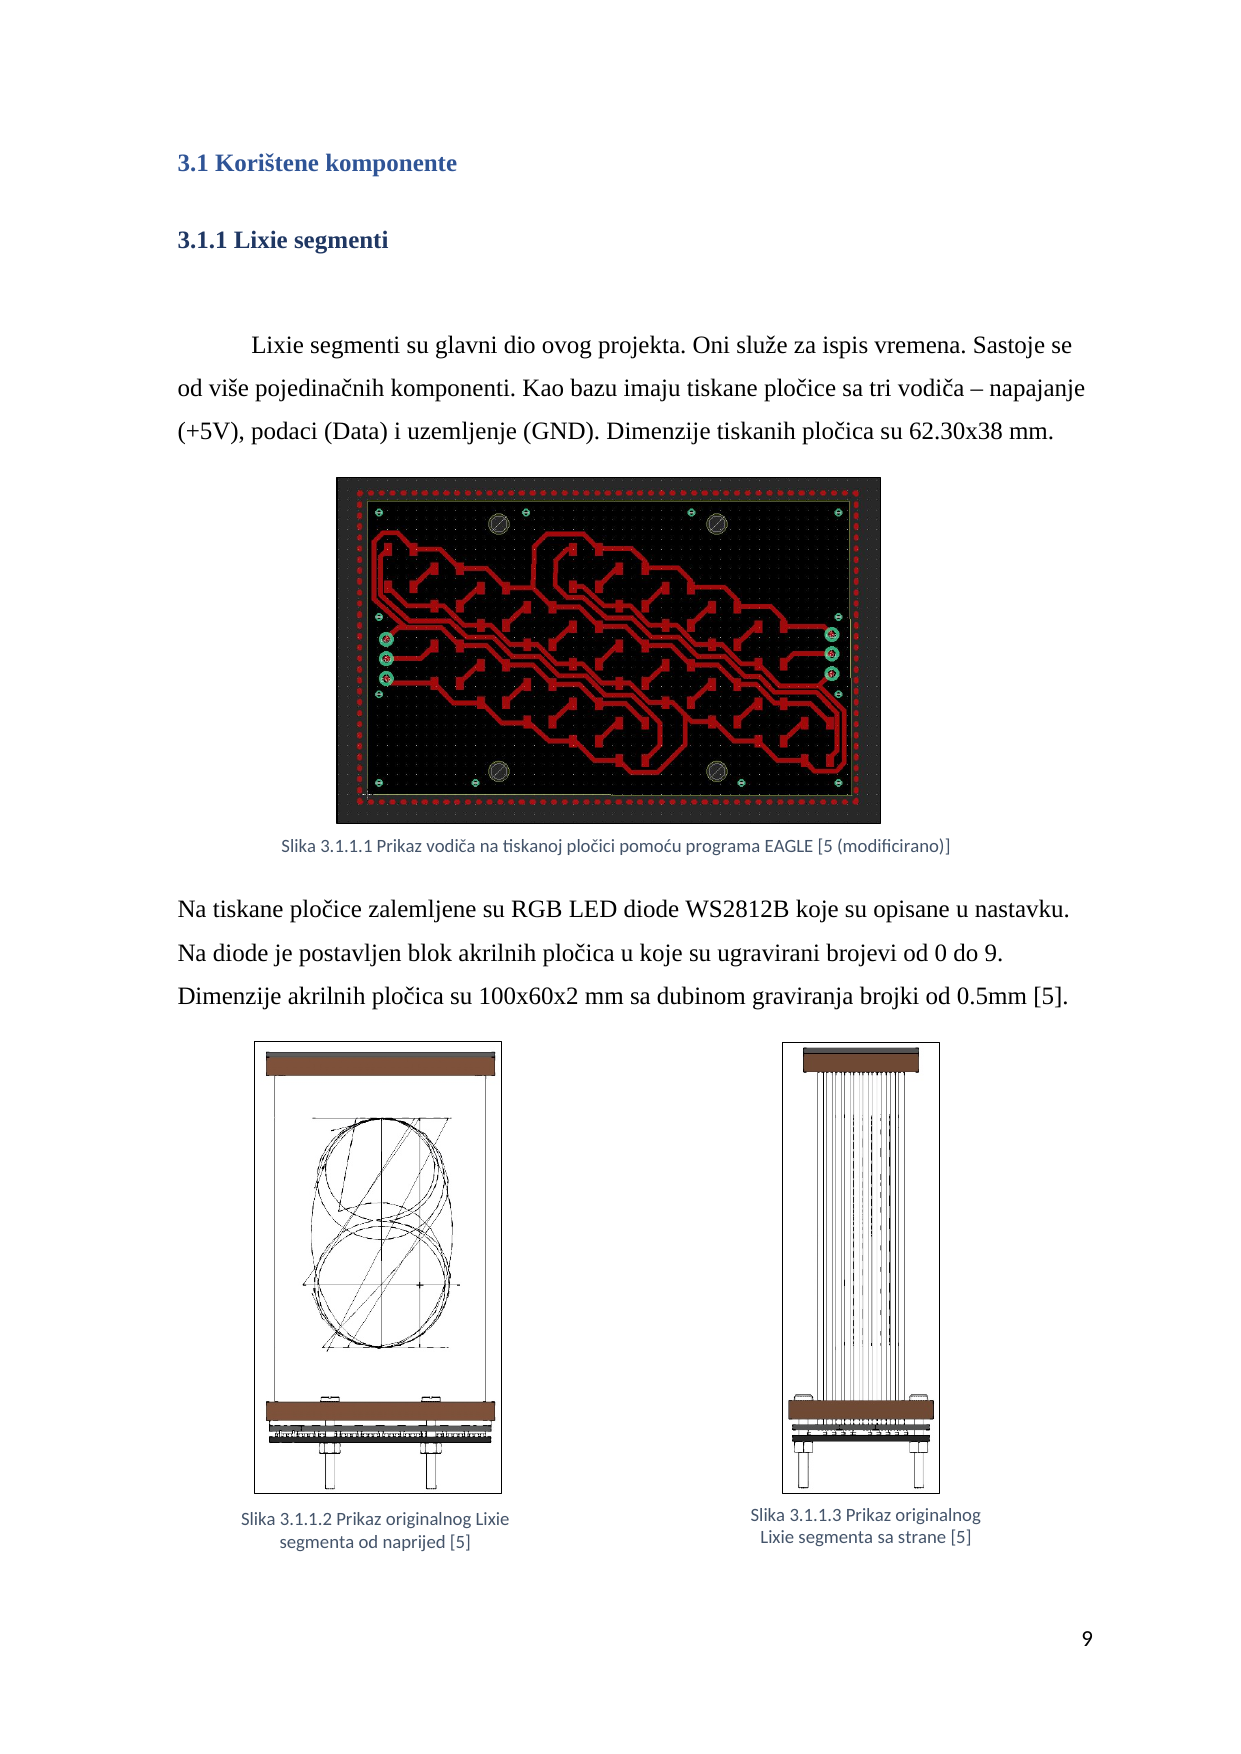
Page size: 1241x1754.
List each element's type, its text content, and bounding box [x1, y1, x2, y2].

text Lixie segmenti su glavni dio ovog projekta. Oni služe za ispis vremena. Sastoje se od više pojedinačnih komponenti. Kao bazu imaju tiskane pločice sa tri vodiča – napajanje (+5V), podaci (Data) i uzemljenje (GND). Dimenzije tiskanih pločica su 62.30x38 mm. [177, 330, 1092, 445]
subtitle 3.1.1 Lixie segmenti [177, 226, 1092, 254]
text Na tiskane pločice zalemljene su RGB LED diode WS2812B koje su opisane u nastavku. Na diode je postavljen blok akrilnih pločica u koje su ugravirani brojevi od 0 do 9. Dimenzije akrilnih pločica su 100x60x2 mm sa dubinom graviranja brojki od 0.5mm [5]. [177, 894, 1092, 1009]
picture [783, 1043, 939, 1493]
picture [338, 478, 880, 823]
subtitle 3.1 Korištene komponente [177, 148, 1092, 176]
picture [255, 1042, 501, 1493]
